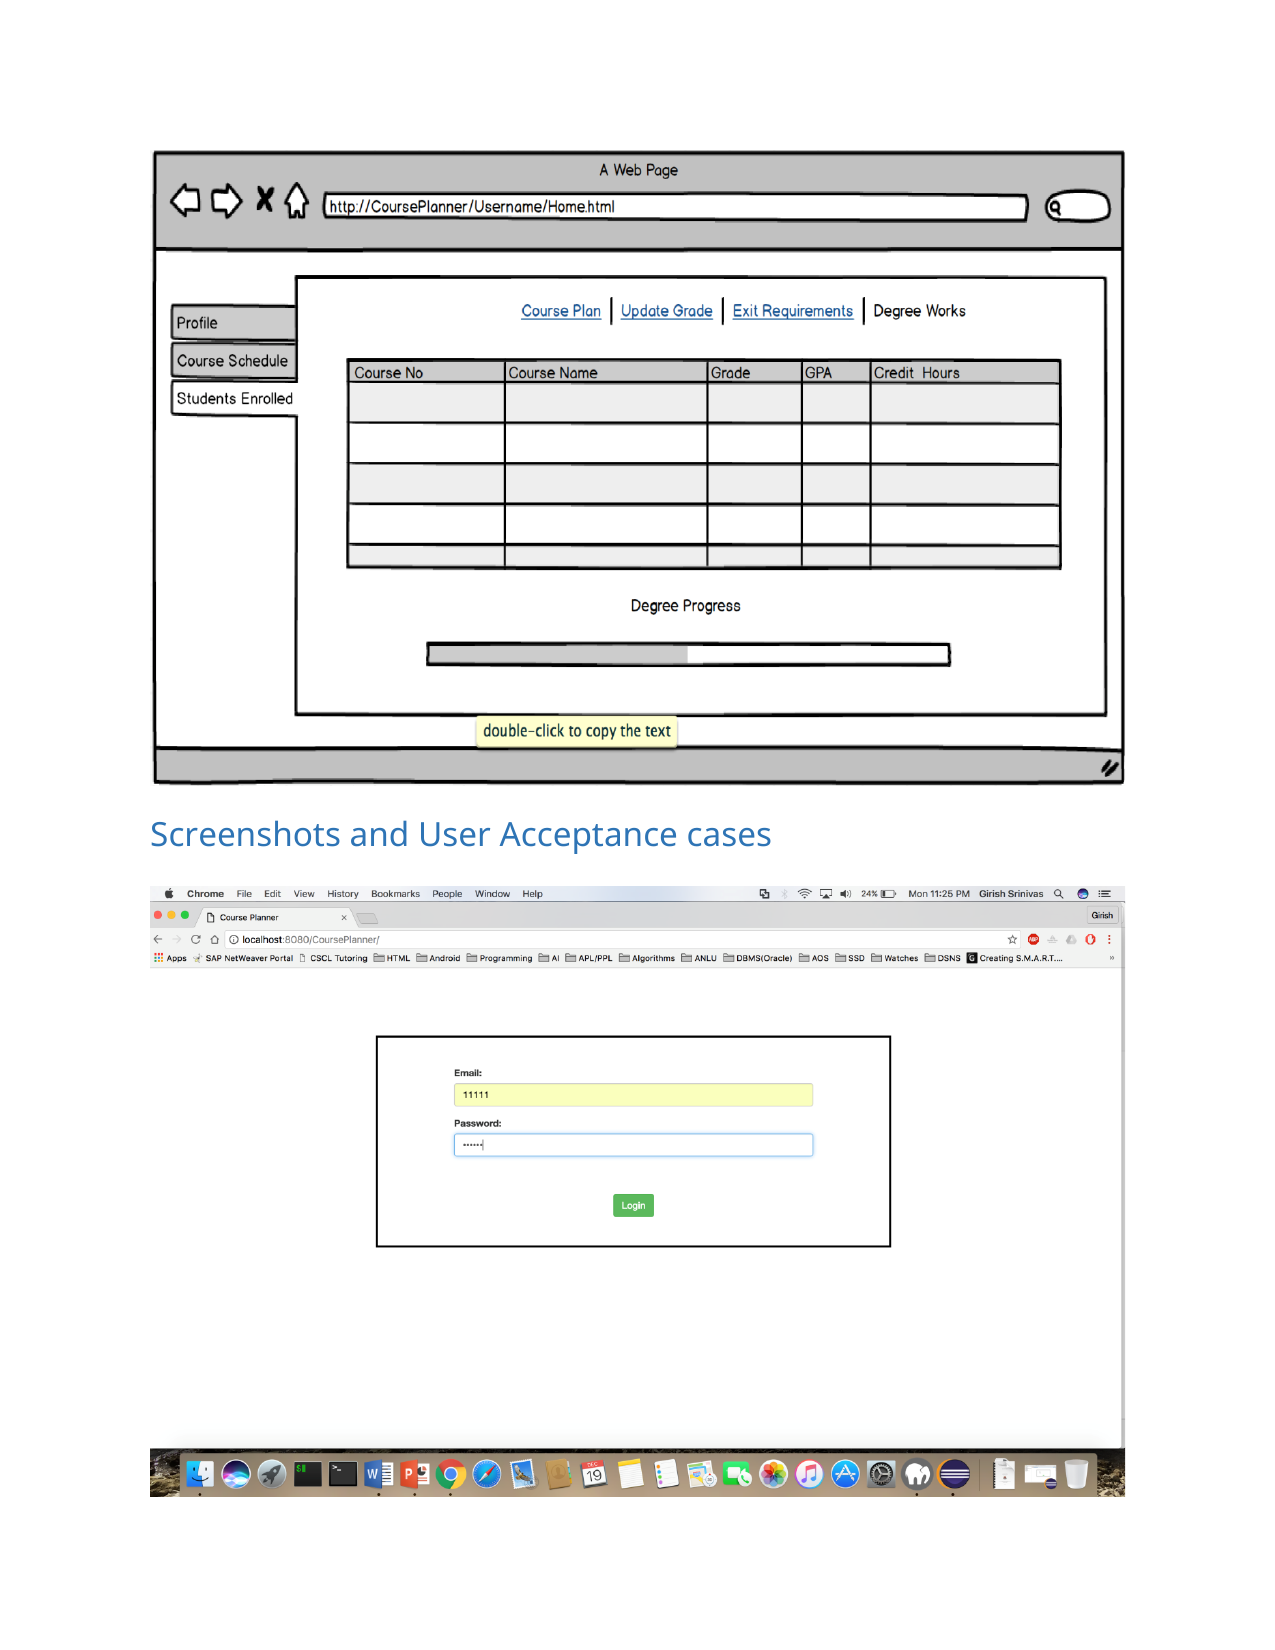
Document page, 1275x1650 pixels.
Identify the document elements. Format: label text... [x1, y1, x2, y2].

picture [150, 886, 1125, 1497]
picture [150, 150, 1125, 786]
subtitle Screenshots and User Acceptance cases [150, 811, 1125, 856]
